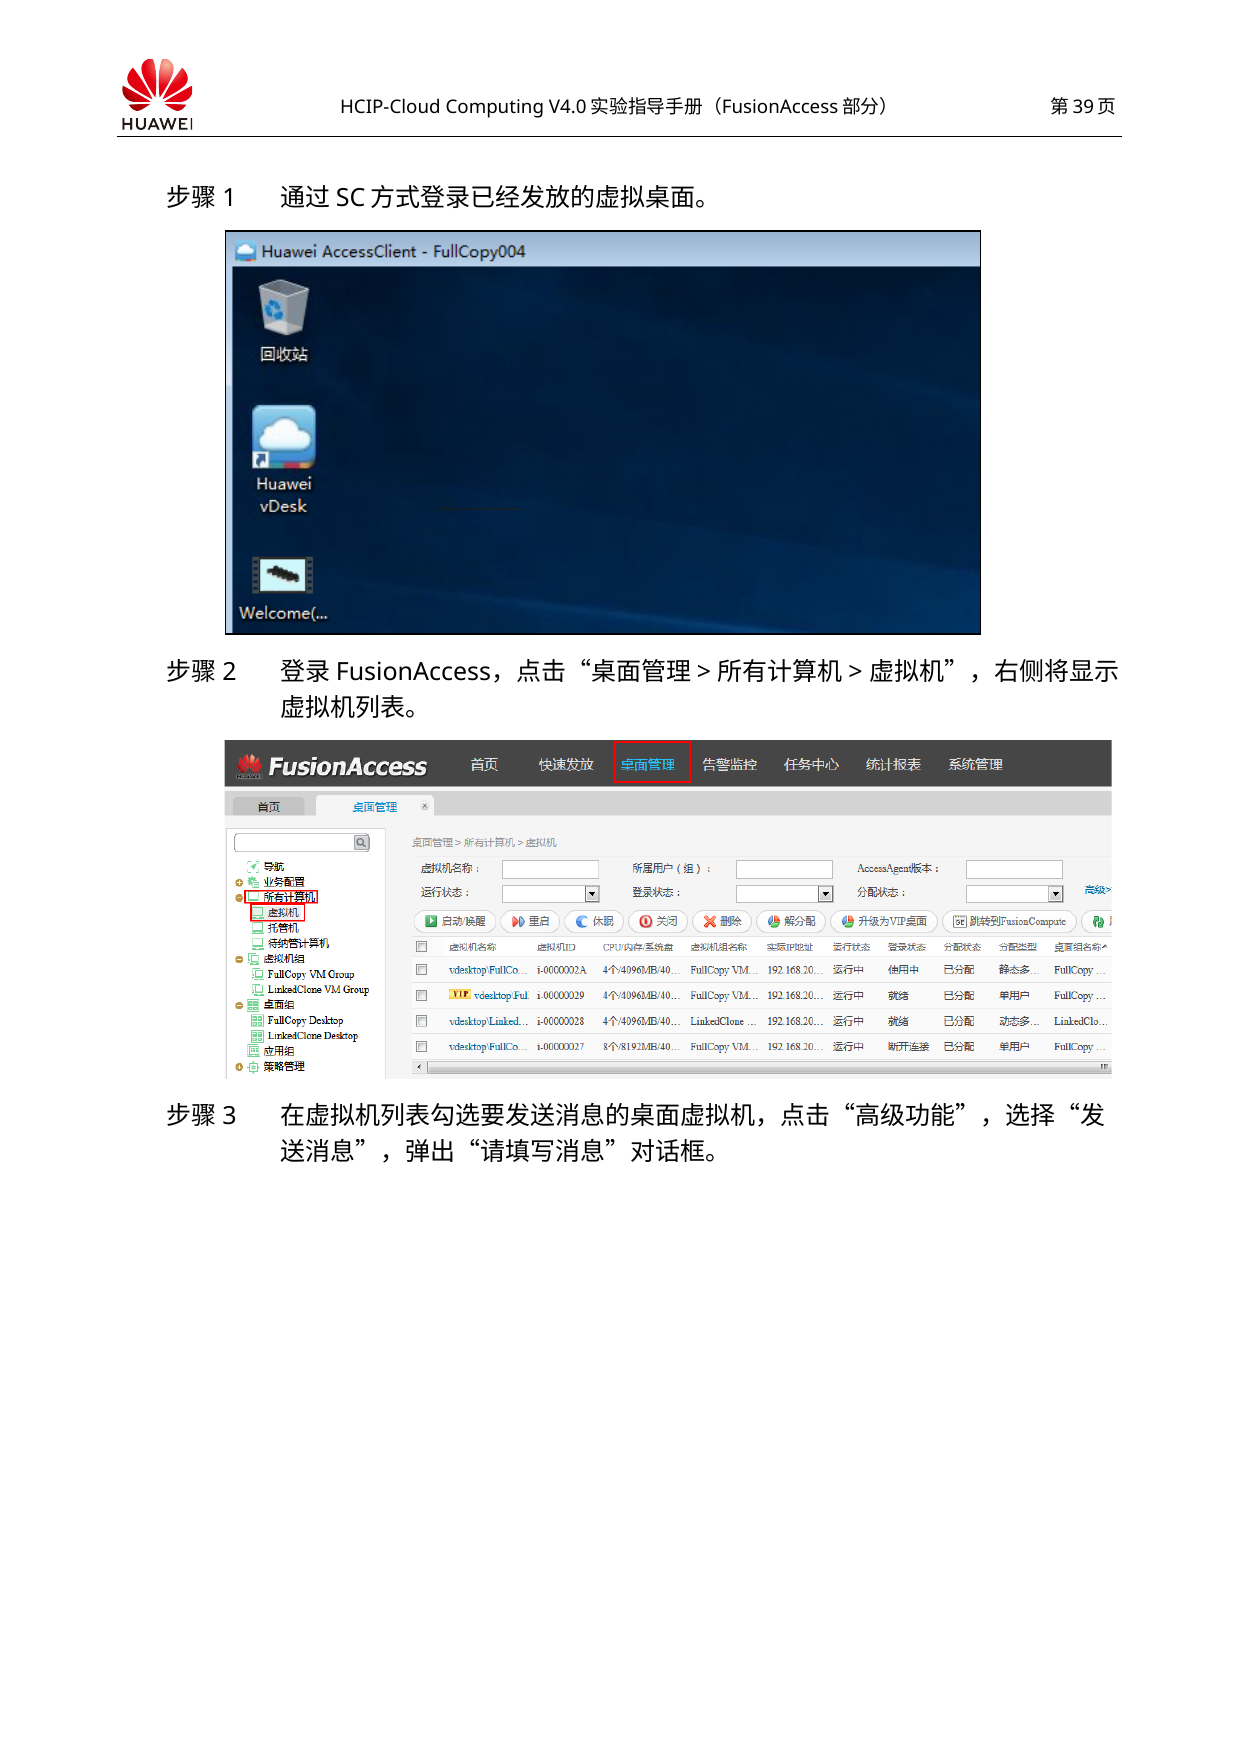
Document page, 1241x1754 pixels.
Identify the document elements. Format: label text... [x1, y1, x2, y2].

text 在虚拟机列表勾选要发送消息的桌面虚拟机，点击“高级功能”，选择“发送消息”，弹出“请填写消息”对话框。 [236, 1095, 1122, 1168]
text 通过SC方式登录已经发放的虚拟桌面。 [236, 177, 1122, 213]
picture [224, 740, 1112, 1079]
picture [122, 59, 193, 130]
text 登录FusionAccess，点击“桌面管理 > 所有计算机 > 虚拟机”，右侧将显示虚拟机列表。 [236, 651, 1122, 724]
picture [226, 232, 980, 633]
